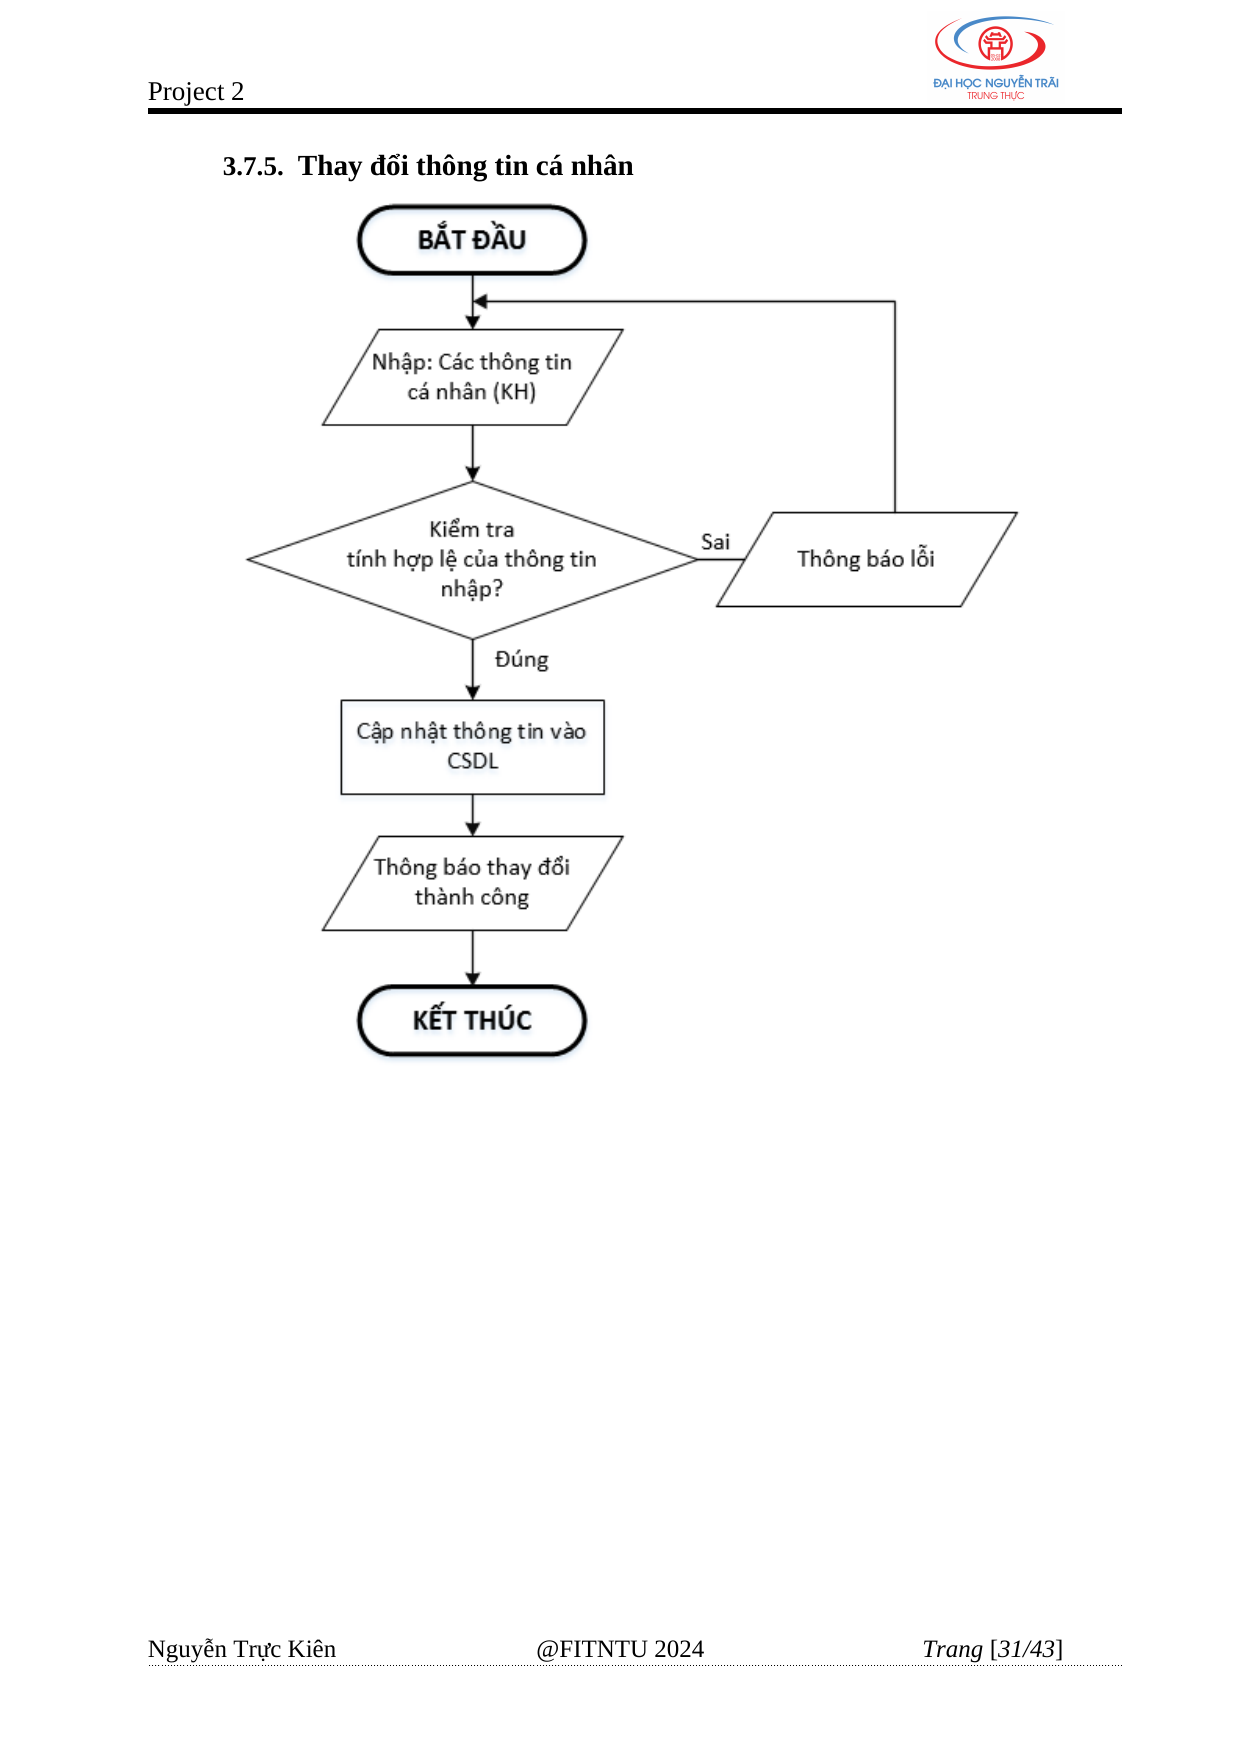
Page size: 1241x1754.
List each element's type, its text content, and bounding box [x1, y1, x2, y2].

picture [926, 11, 1065, 104]
subtitle Thay đổi thông tin cá nhân [223, 148, 1122, 181]
picture [222, 193, 1040, 1080]
